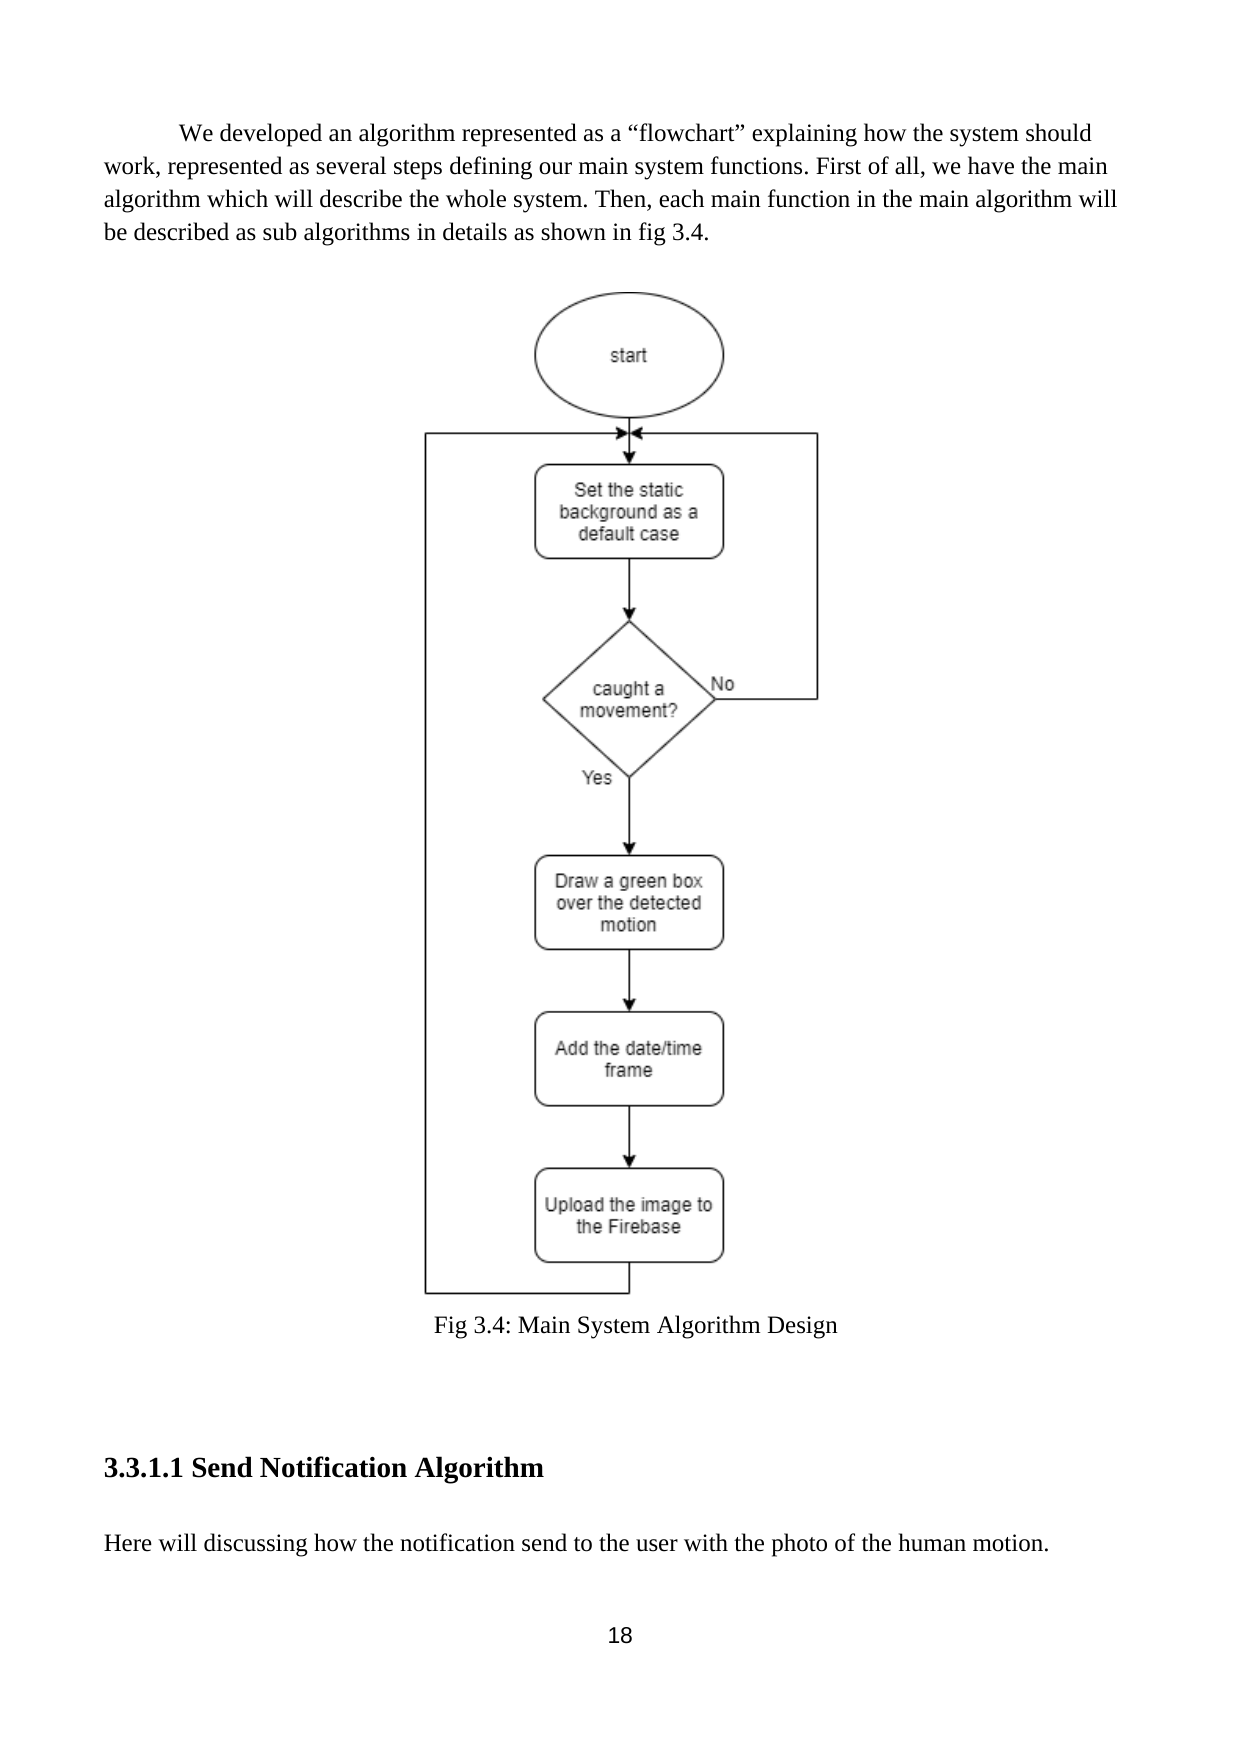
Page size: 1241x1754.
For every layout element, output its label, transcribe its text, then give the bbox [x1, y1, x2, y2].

text 3.3.1.1 Send Notification Algorithm [103, 1451, 1137, 1484]
picture [414, 292, 831, 1307]
text Here will discussing how the notification send to the user with the photo of the human motion. [103, 1528, 1137, 1556]
text Fig 3.4: Main System Algorithm Design [103, 1310, 1137, 1339]
subtitle We developed an algorithm represented as a “flowchart” explaining how the system should work, represented as several steps defining our main system functions. First of all, we have the main algorithm which will describe the whole system. Then, each main function in the main algorithm will be described as sub algorithms in details as shown in fig 3.4. [103, 118, 1137, 246]
